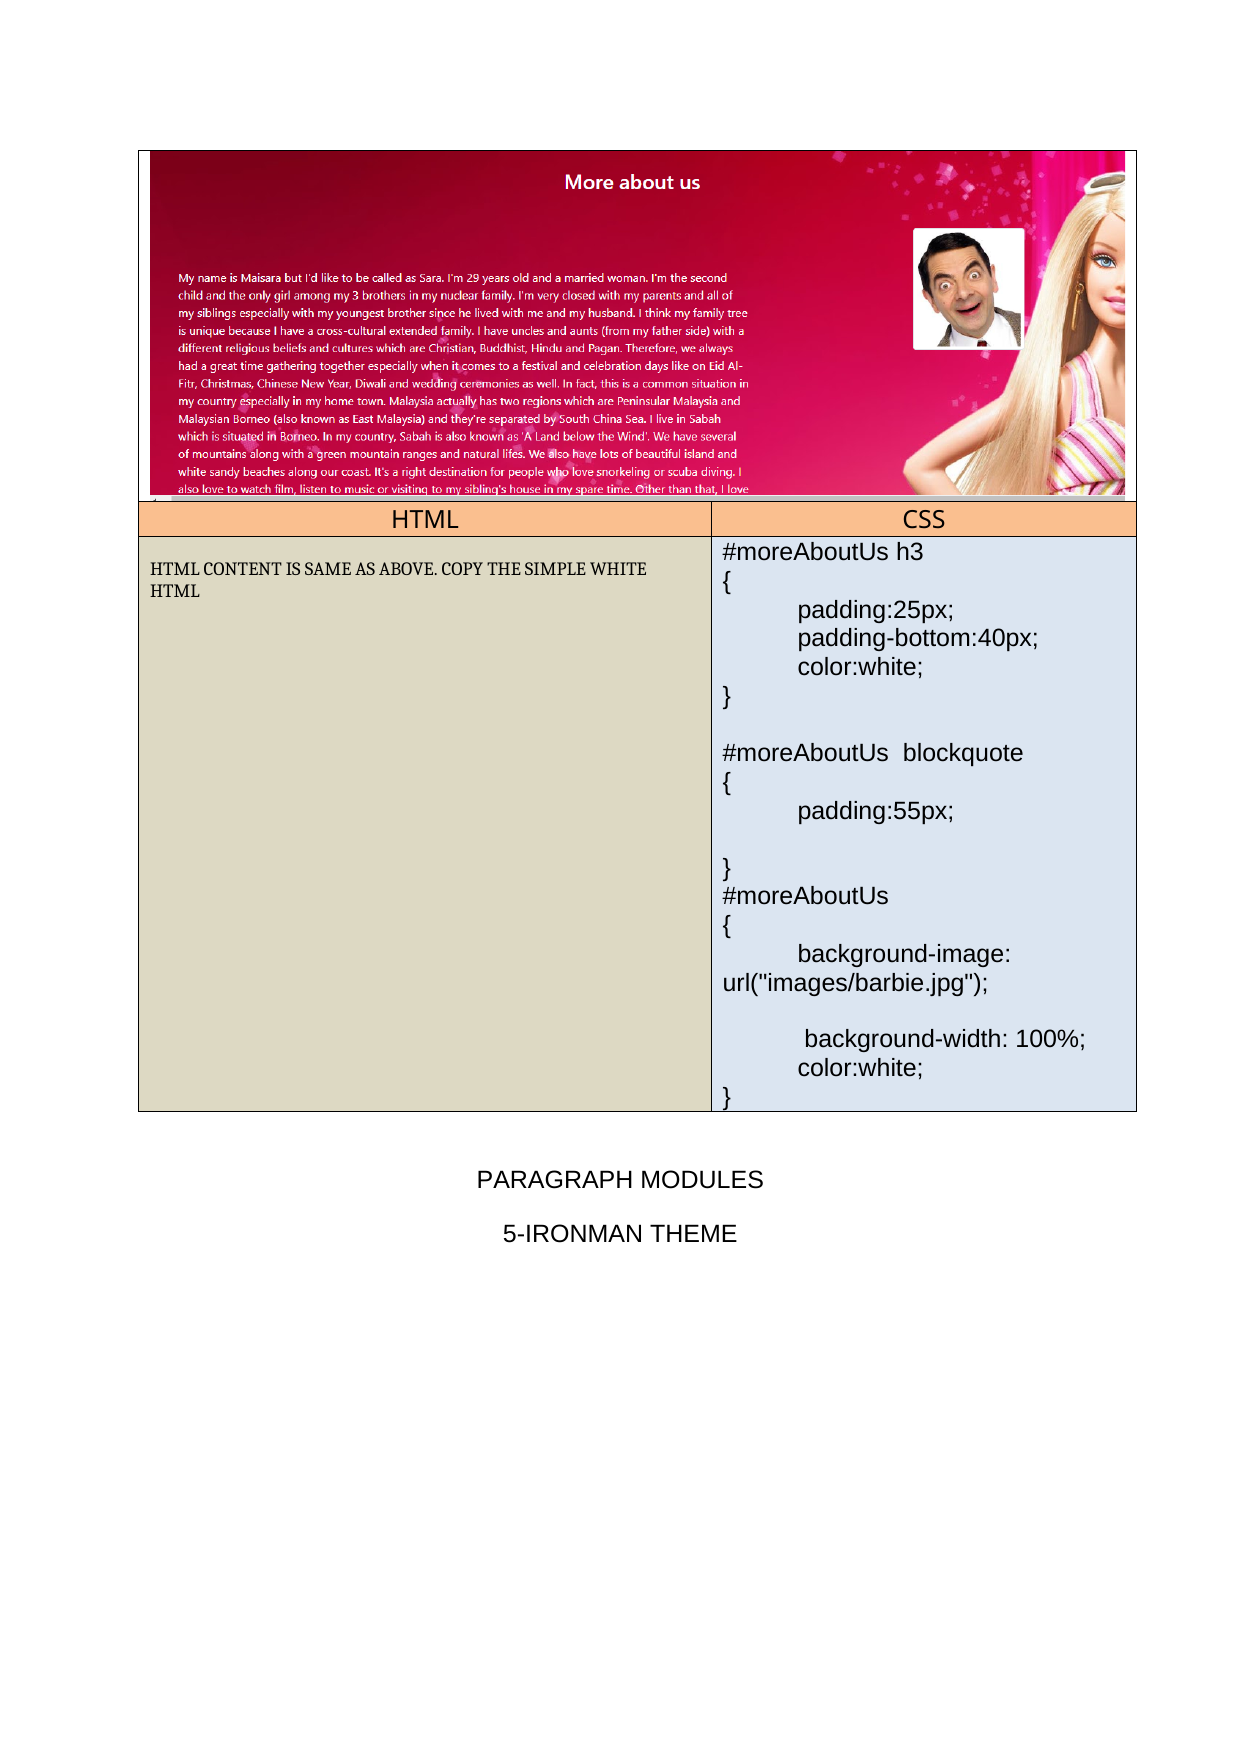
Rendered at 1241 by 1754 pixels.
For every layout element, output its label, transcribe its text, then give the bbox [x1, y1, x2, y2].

text 5-IRONMAN THEME [150, 1219, 1090, 1248]
table_header [139, 151, 150, 501]
text PARAGRAPH MODULES [150, 1166, 1090, 1194]
table_cell #moreAboutUs h3 { padding:25px; padding-bottom:40px; color:white; } #moreAboutUs blockquote { padding:55px; } #moreAboutUs { background-image: url("images/barbie.jpg"); background-width: 100%; color:white; } [712, 537, 1136, 1111]
picture [150, 151, 1125, 501]
table_header [1125, 151, 1136, 501]
table_cell HTML CONTENT IS SAME AS ABOVE. COPY THE SIMPLE WHITE HTML [139, 537, 711, 1111]
table_cell HTML [139, 502, 711, 536]
table_cell CSS [712, 502, 1136, 536]
